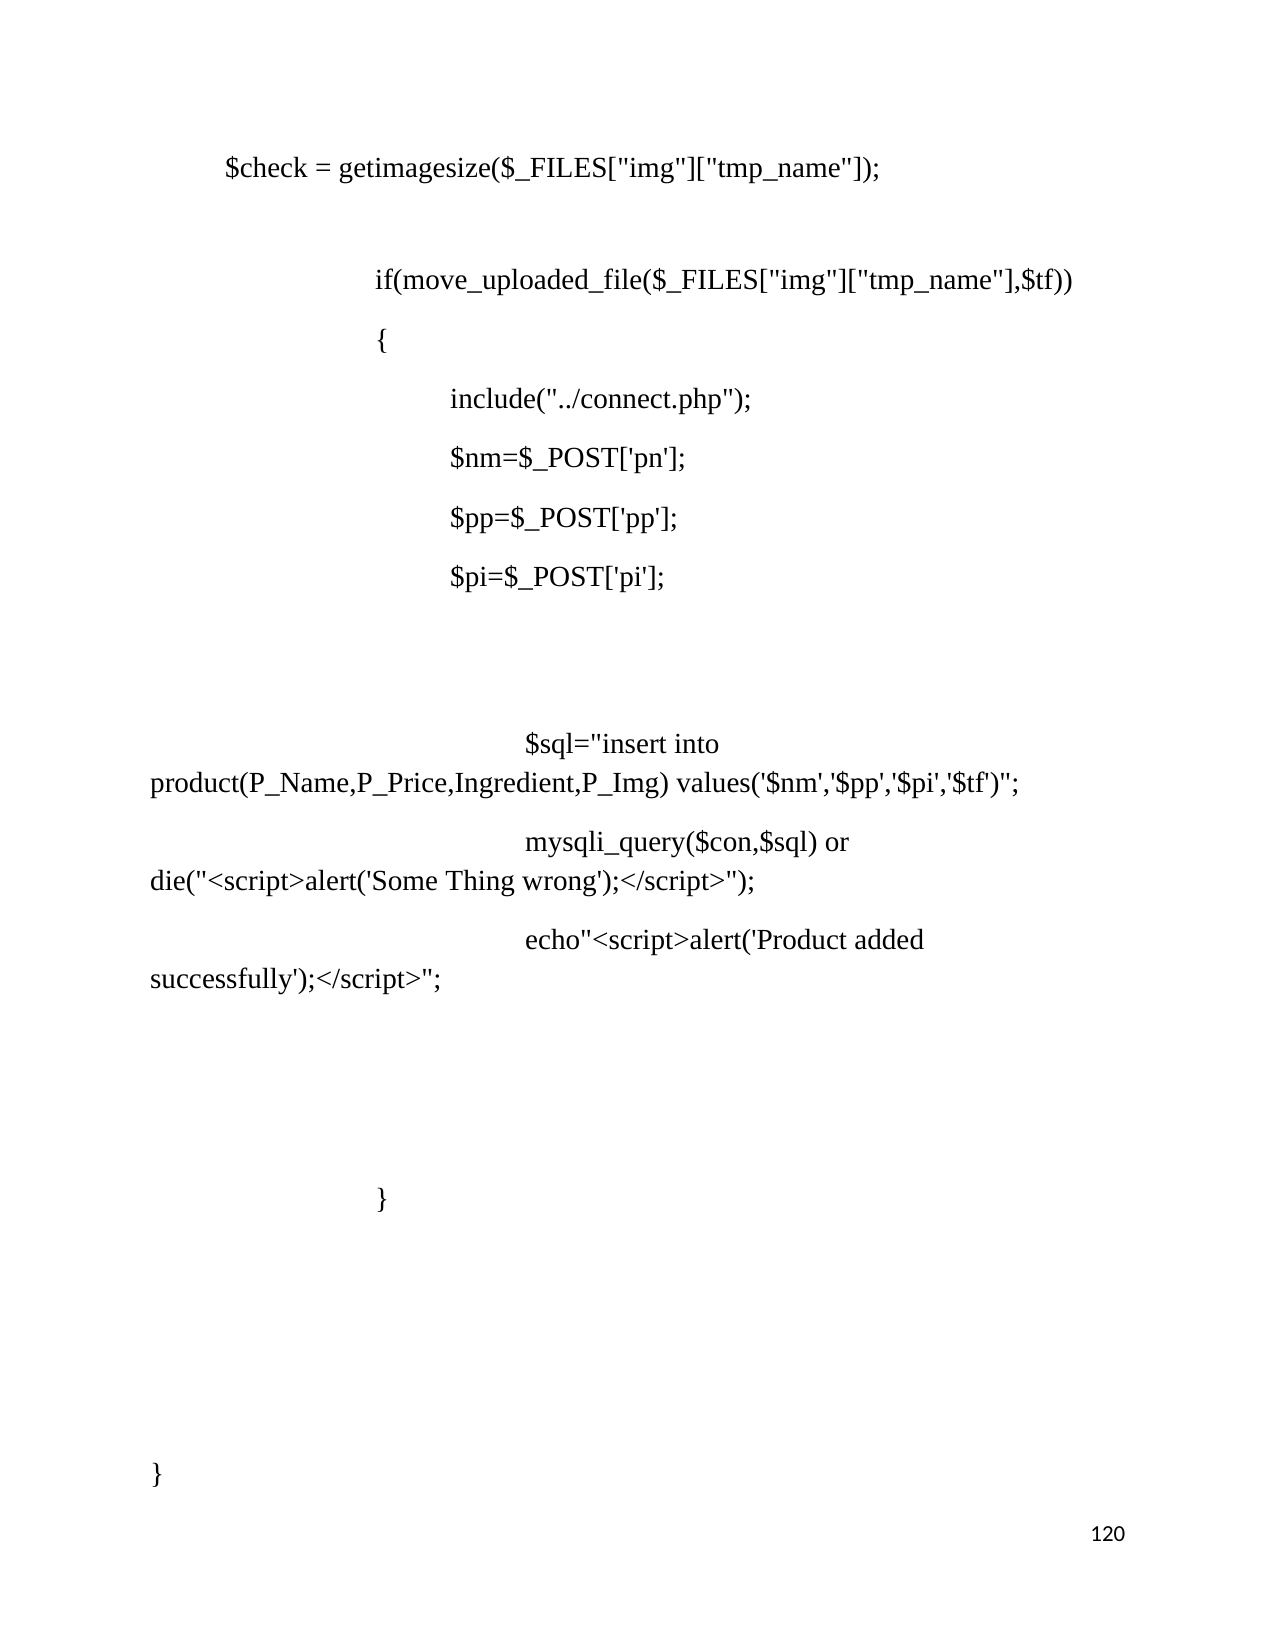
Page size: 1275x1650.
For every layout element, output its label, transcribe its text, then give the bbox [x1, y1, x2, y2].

text include("../connect.php"); [150, 381, 1125, 415]
text if(move_uploaded_file($_FILES["img"]["tmp_name"],$tf)) [150, 262, 1125, 296]
text mysqli_query($con,$sql) or die("<script>alert('Some Thing wrong');</script>"); [150, 824, 1125, 896]
text { [150, 322, 1125, 355]
text echo"<script>alert('Product added successfully');</script>"; [150, 922, 1125, 994]
text } [150, 1456, 1125, 1490]
text } [150, 1182, 1125, 1215]
text $pp=$_POST['pp']; [150, 500, 1125, 533]
text $pi=$_POST['pi']; [150, 559, 1125, 593]
text $check = getimagesize($_FILES["img"]["tmp_name"]); [150, 150, 1125, 183]
text $nm=$_POST['pn']; [150, 441, 1125, 474]
text $sql="insert into product(P_Name,P_Price,Ingredient,P_Img) values('$nm','$pp','$pi','$tf')"; [150, 726, 1125, 798]
